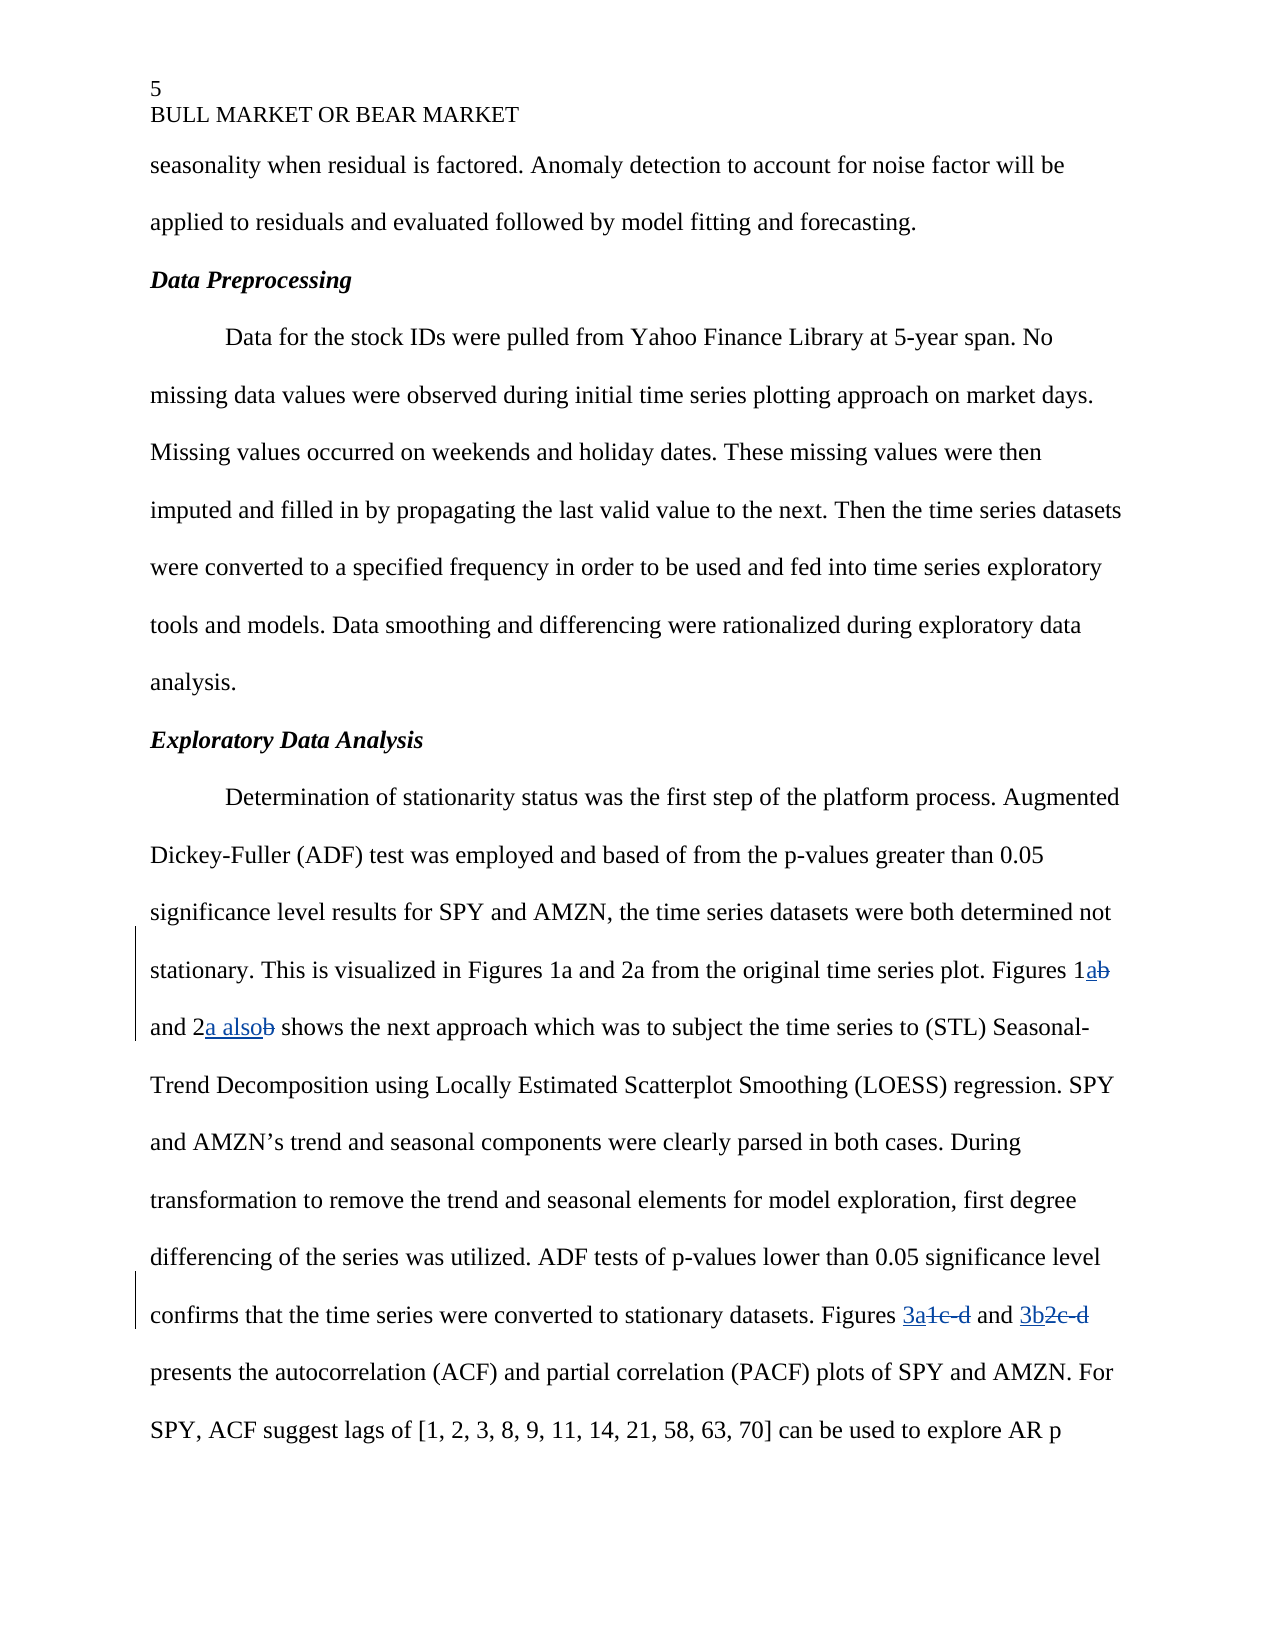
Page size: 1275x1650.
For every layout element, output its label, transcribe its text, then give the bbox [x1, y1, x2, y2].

text Data Preprocessing [150, 265, 1125, 294]
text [150, 150, 1125, 236]
text Exploratory Data Analysis [150, 725, 1125, 754]
text Data for the stock IDs were pulled from Yahoo Finance Library at 5-year span. No missing data values were observed during initial time series plotting approach on market days. Missing values occurred on weekends and holiday dates. These missing values were then imputed and filled in by propagating the last valid value to the next. Then the time series datasets were converted to a specified frequency in order to be used and fed into time series exploratory tools and models. Data smoothing and differencing were rationalized during exploratory data analysis. [150, 322, 1125, 696]
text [150, 782, 1125, 1444]
